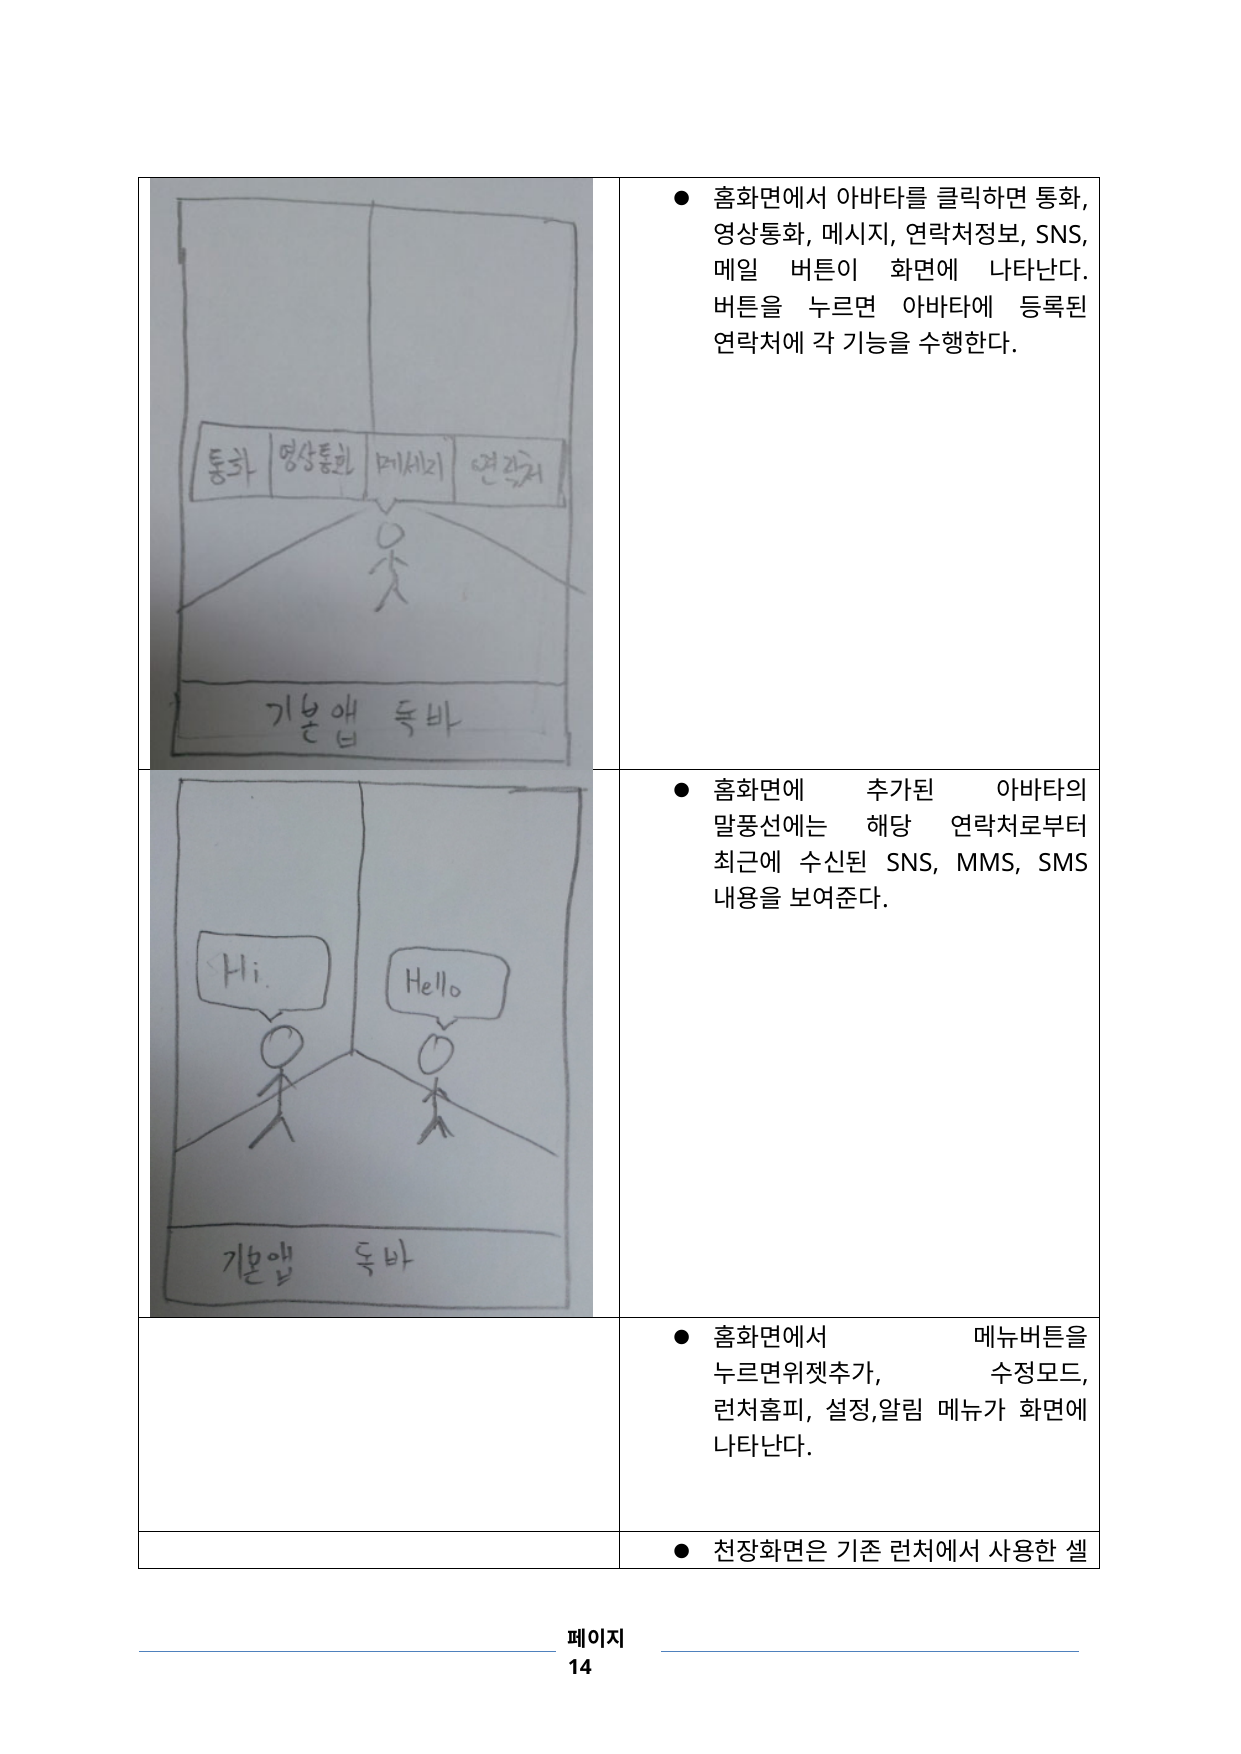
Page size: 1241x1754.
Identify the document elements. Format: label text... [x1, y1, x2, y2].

table_cell [139, 1318, 619, 1531]
table_cell [139, 1532, 619, 1568]
picture [150, 178, 593, 1317]
table_cell 홈화면에서 메뉴버튼을 누르면위젯추가, 수정모드, 런처홈피, 설정,알림 메뉴가 화면에 나타난다. [620, 1318, 1099, 1531]
table_cell [139, 178, 150, 769]
table_cell [593, 178, 619, 769]
table_cell 홈화면에서 아바타를 클릭하면 통화, 영상통화, 메시지, 연락처정보, SNS, 메일 버튼이 화면에 나타난다. 버튼을 누르면 아바타에 등록된 연락처에 각 기능을 수행한다. [620, 178, 1099, 769]
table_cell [620, 1532, 1099, 1568]
table_cell [593, 770, 619, 1317]
table_cell [139, 770, 150, 1317]
table_cell 홈화면에 추가된 아바타의 말풍선에는 해당 연락처로부터 최근에 수신된 SNS, MMS, SMS 내용을 보여준다. [620, 770, 1099, 1317]
